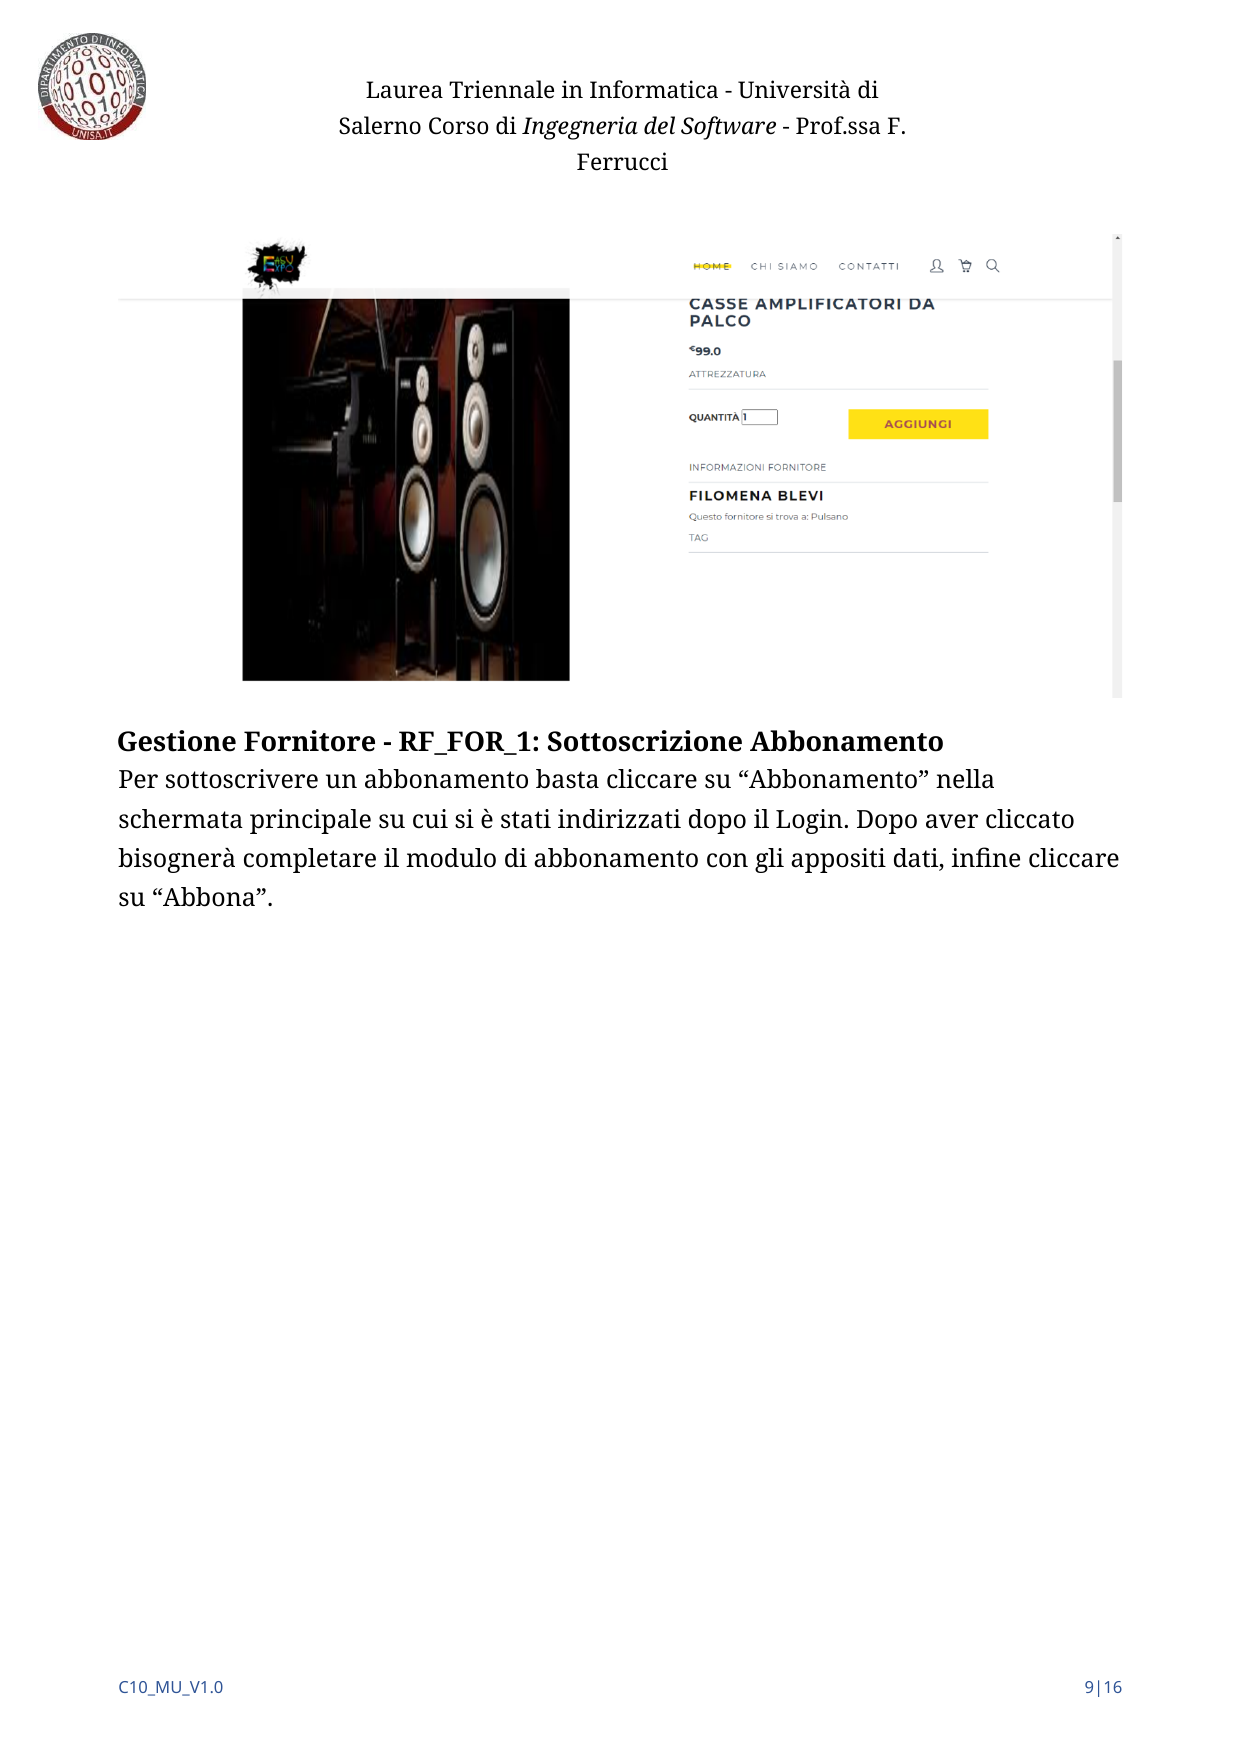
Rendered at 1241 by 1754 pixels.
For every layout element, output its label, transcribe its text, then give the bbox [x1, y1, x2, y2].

subtitle Gestione Fornitore - RF_FOR_1: Sottoscrizione Abbonamento [117, 722, 1122, 759]
text Per sottoscrivere un abbonamento basta cliccare su “Abbonamento” nella schermata principale su cui si è stati indirizzati dopo il Login. Dopo aver cliccato bisognerà completare il modulo di abbonamento con gli appositi dati, infine cliccare su “Abbona”. [118, 762, 1122, 914]
picture [38, 33, 146, 140]
picture [118, 234, 1123, 698]
